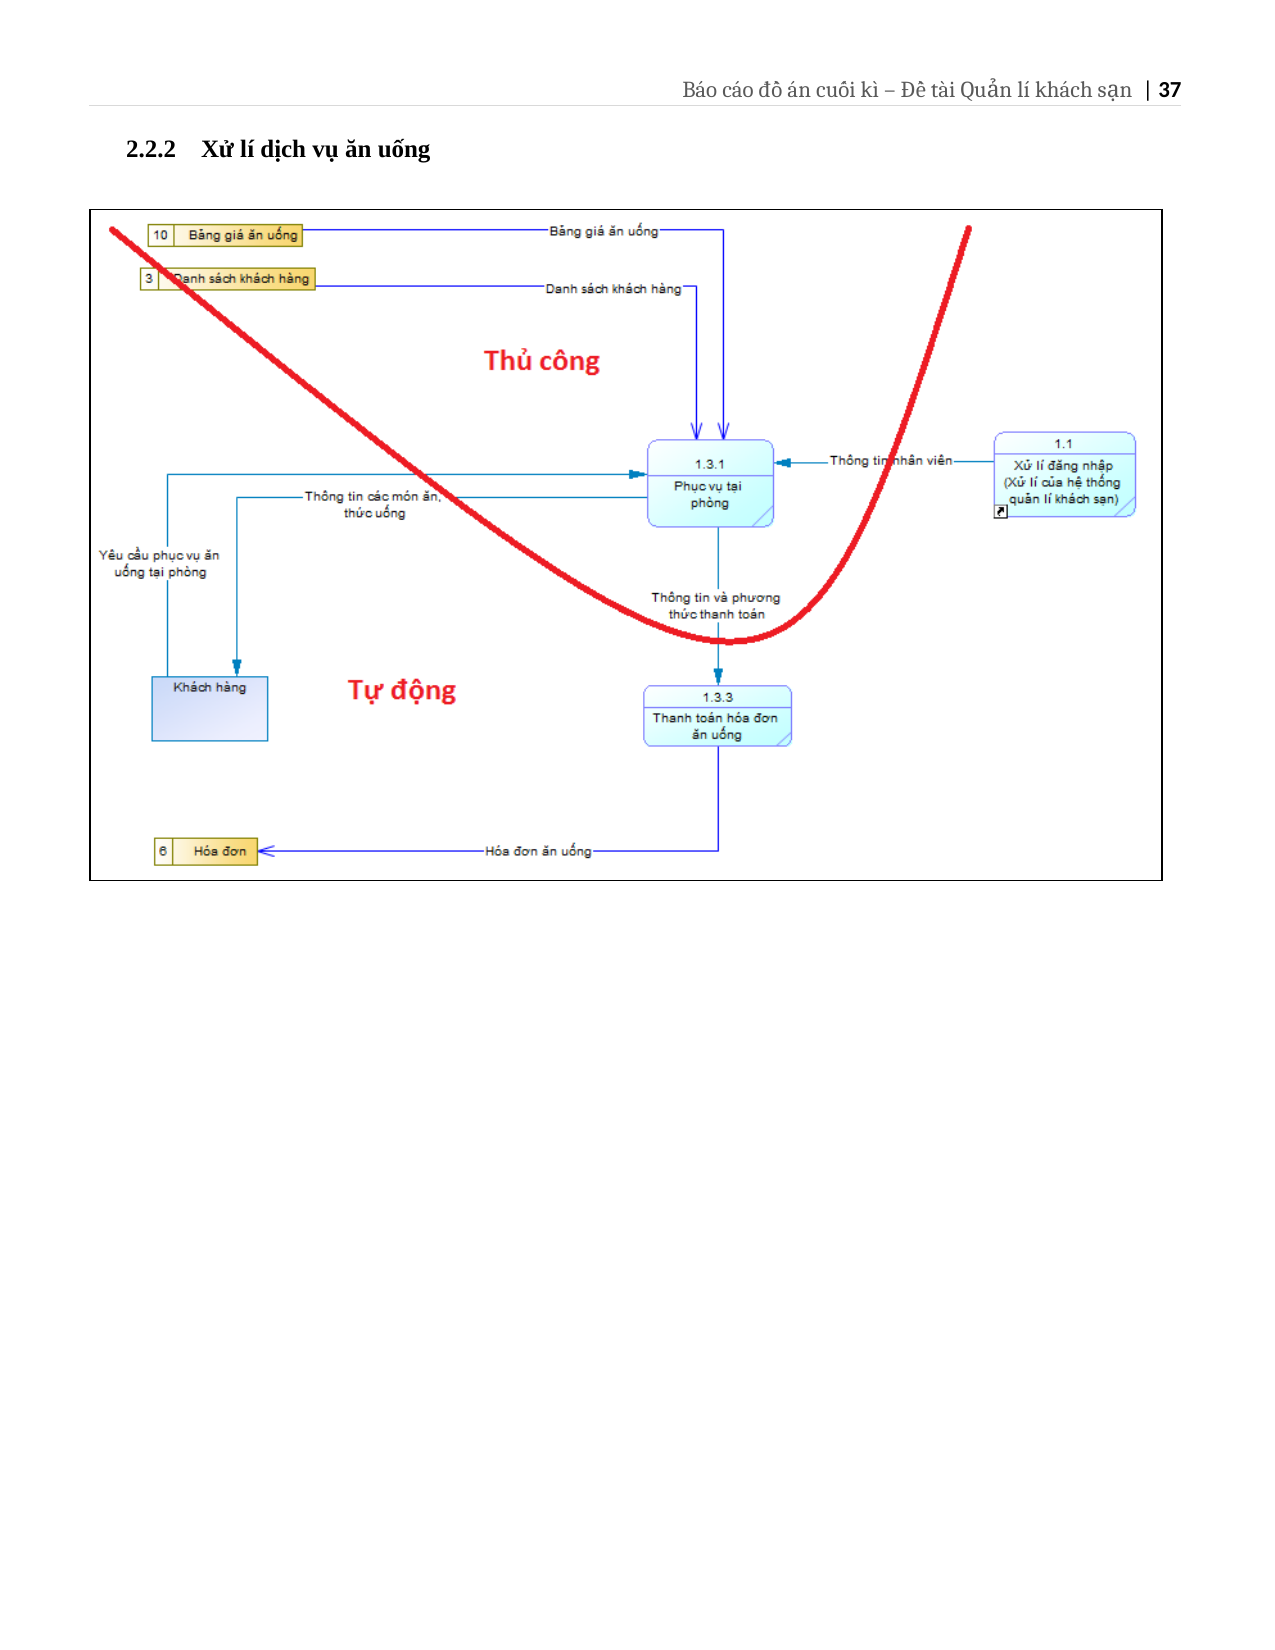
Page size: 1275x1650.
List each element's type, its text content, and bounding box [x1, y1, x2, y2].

picture [91, 210, 1161, 880]
list Xử lí dịch vụ ăn uống [126, 134, 1181, 163]
